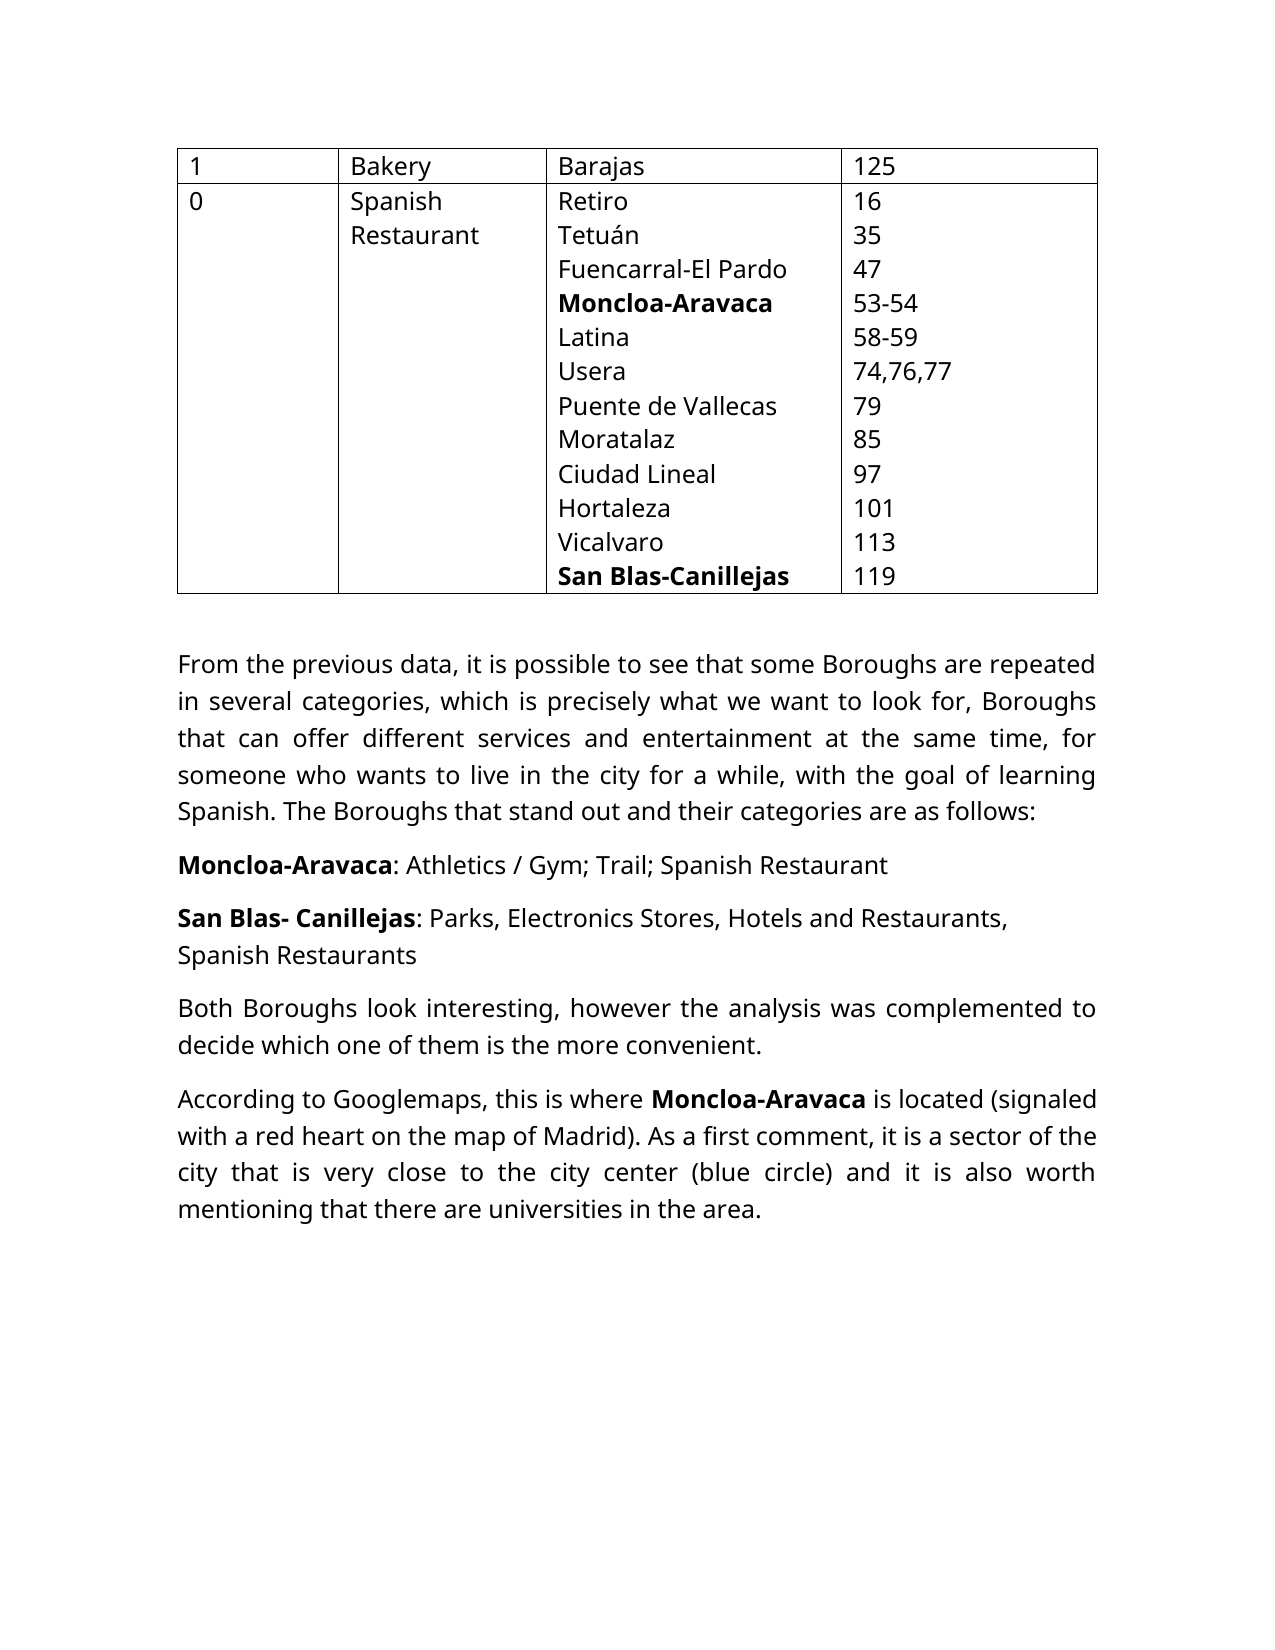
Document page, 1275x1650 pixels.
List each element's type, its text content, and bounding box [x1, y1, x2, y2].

table_cell Retiro Tetuán Fuencarral-El Pardo Moncloa-Aravaca Latina Usera Puente de Vallecas Moratalaz Ciudad Lineal Hortaleza Vicalvaro San Blas-Canillejas [547, 184, 841, 592]
table_cell Spanish Restaurant [339, 184, 546, 592]
table_cell 16 35 47 53-54 58-59 74,76,77 79 85 97 101 113 119 [842, 184, 1097, 592]
table_cell 125 [842, 149, 1097, 183]
text From the previous data, it is possible to see that some Boroughs are repeated in several categories, which is precisely what we want to look for, Boroughs that can offer different services and entertainment at the same time, for someone who wants to live in the city for a while, with the goal of learning Spanish. The Boroughs that stand out and their categories are as follows: [177, 647, 1098, 828]
text According to Googlemaps, this is where Moncloa-Aravaca is located (signaled with a red heart on the map of Madrid). As a first comment, it is a sector of the city that is very close to the city center (blue circle) and it is also worth mentioning that there are universities in the area. [177, 1081, 1098, 1226]
text Moncloa-Aravaca: Athletics / Gym; Trail; Spanish Restaurant [177, 847, 1098, 882]
text San Blas- Canillejas: Parks, Electronics Stores, Hotels and Restaurants, Spanish Restaurants [177, 901, 1098, 972]
table_cell Bakery [339, 149, 546, 183]
table_cell Barajas [547, 149, 841, 183]
table_cell 1 [178, 149, 338, 183]
table_cell 0 [178, 184, 338, 592]
text Both Boroughs look interesting, however the analysis was complemented to decide which one of them is the more convenient. [177, 991, 1098, 1062]
